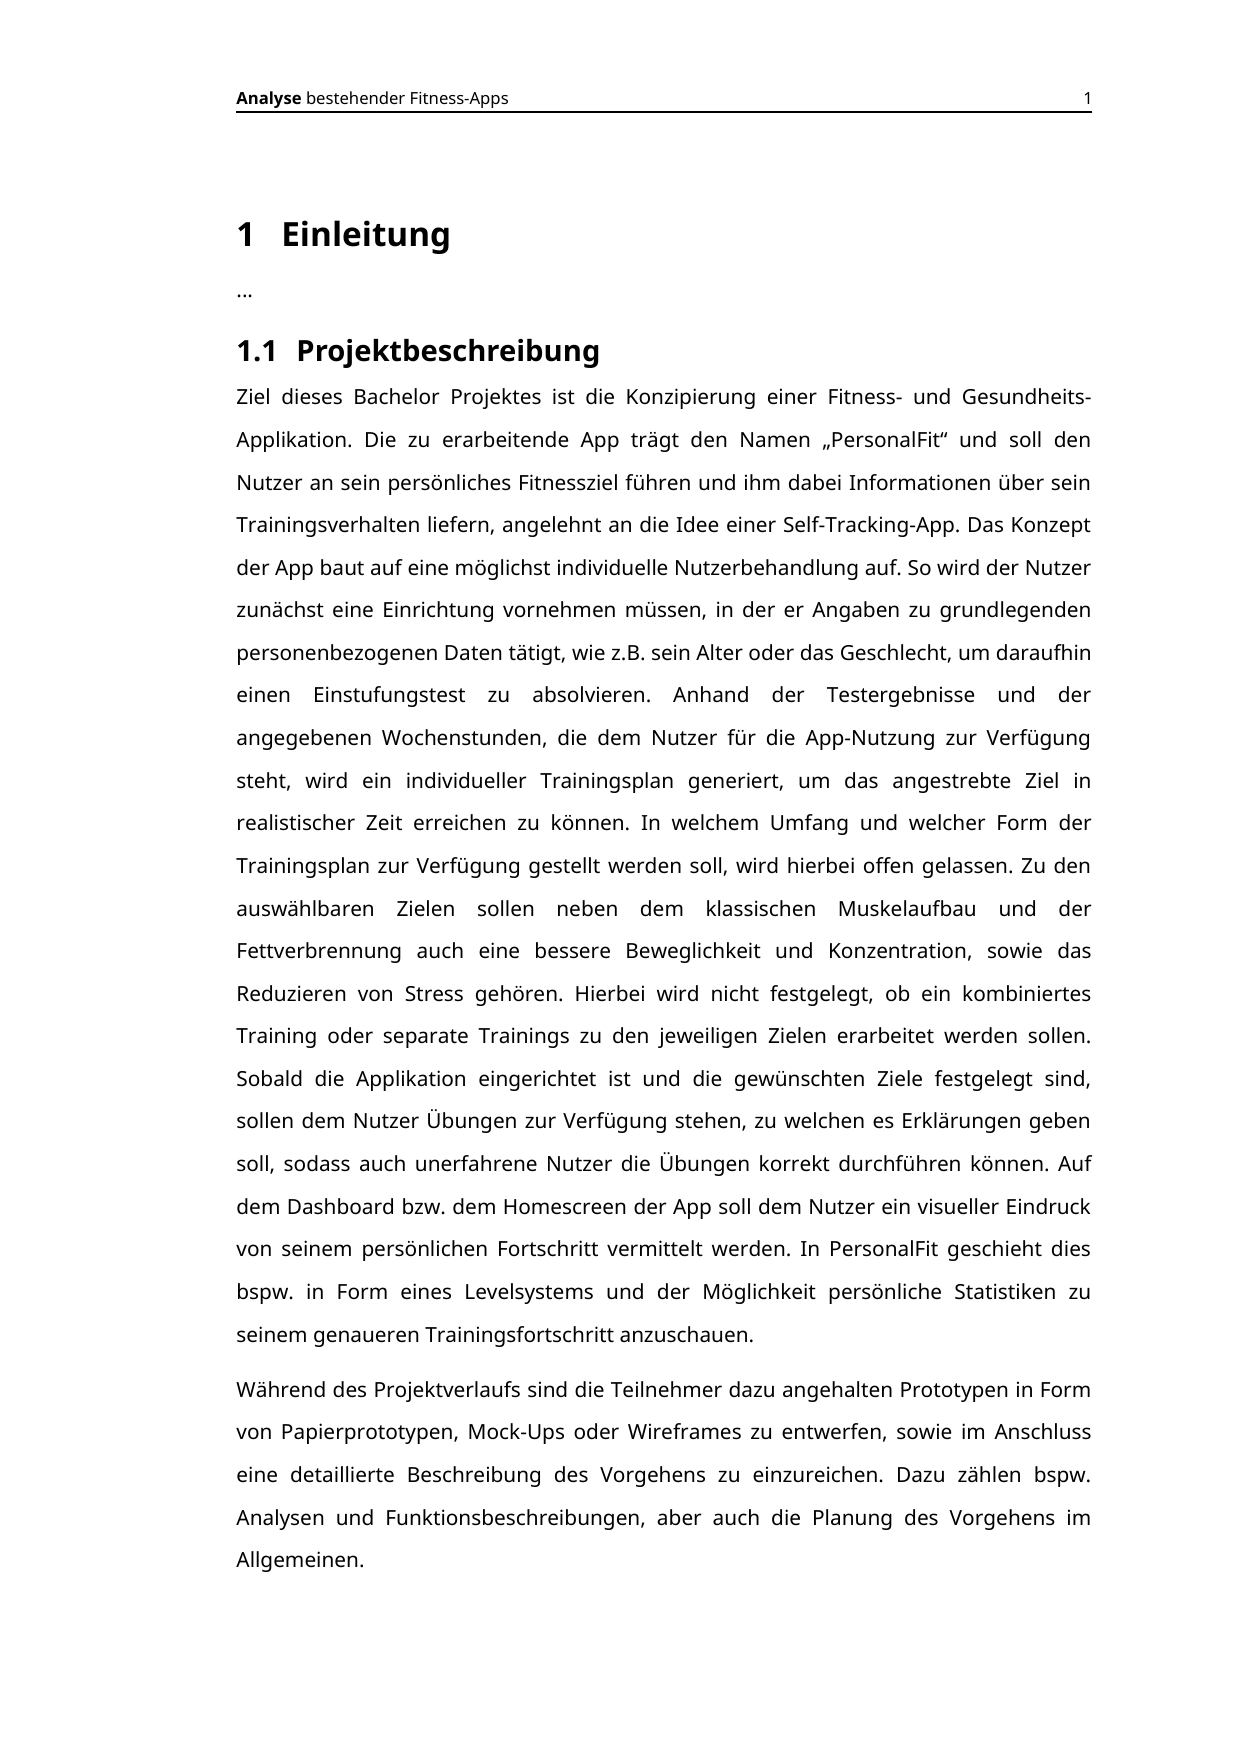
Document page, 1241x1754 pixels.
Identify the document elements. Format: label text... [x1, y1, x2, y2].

subtitle Projektbeschreibung [236, 330, 1092, 370]
text Während des Projektverlaufs sind die Teilnehmer dazu angehalten Prototypen in Form von Papierprototypen, Mock-Ups oder Wireframes zu entwerfen, sowie im Anschluss eine detaillierte Beschreibung des Vorgehens zu einzureichen. Dazu zählen bspw. Analysen und Funktionsbeschreibungen, aber auch die Planung des Vorgehens im Allgemeinen. [236, 1375, 1092, 1574]
subtitle Einleitung [236, 210, 1092, 256]
text ... [236, 275, 1092, 303]
text Ziel dieses Bachelor Projektes ist die Konzipierung einer Fitness- und Gesundheits-Applikation. Die zu erarbeitende App trägt den Namen „PersonalFit“ und soll den Nutzer an sein persönliches Fitnessziel führen und ihm dabei Informationen über sein Trainingsverhalten liefern, angelehnt an die Idee einer Self-Tracking-App. Das Konzept der App baut auf eine möglichst individuelle Nutzerbehandlung auf. So wird der Nutzer zunächst eine Einrichtung vornehmen müssen, in der er Angaben zu grundlegenden personenbezogenen Daten tätigt, wie z.B. sein Alter oder das Geschlecht, um daraufhin einen Einstufungstest zu absolvieren. Anhand der Testergebnisse und der angegebenen Wochenstunden, die dem Nutzer für die App-Nutzung zur Verfügung steht, wird ein individueller Trainingsplan generiert, um das angestrebte Ziel in realistischer Zeit erreichen zu können. In welchem Umfang und welcher Form der Trainingsplan zur Verfügung gestellt werden soll, wird hierbei offen gelassen. Zu den auswählbaren Zielen sollen neben dem klassischen Muskelaufbau und der Fettverbrennung auch eine bessere Beweglichkeit und Konzentration, sowie das Reduzieren von Stress gehören. Hierbei wird nicht festgelegt, ob ein kombiniertes Training oder separate Trainings zu den jeweiligen Zielen erarbeitet werden sollen. Sobald die Applikation eingerichtet ist und die gewünschten Ziele festgelegt sind, sollen dem Nutzer Übungen zur Verfügung stehen, zu welchen es Erklärungen geben soll, sodass auch unerfahrene Nutzer die Übungen korrekt durchführen können. Auf dem Dashboard bzw. dem Homescreen der App soll dem Nutzer ein visueller Eindruck von seinem persönlichen Fortschritt vermittelt werden. In PersonalFit geschieht dies bspw. in Form eines Levelsystems und der Möglichkeit persönliche Statistiken zu seinem genaueren Trainingsfortschritt anzuschauen. [236, 382, 1092, 1348]
